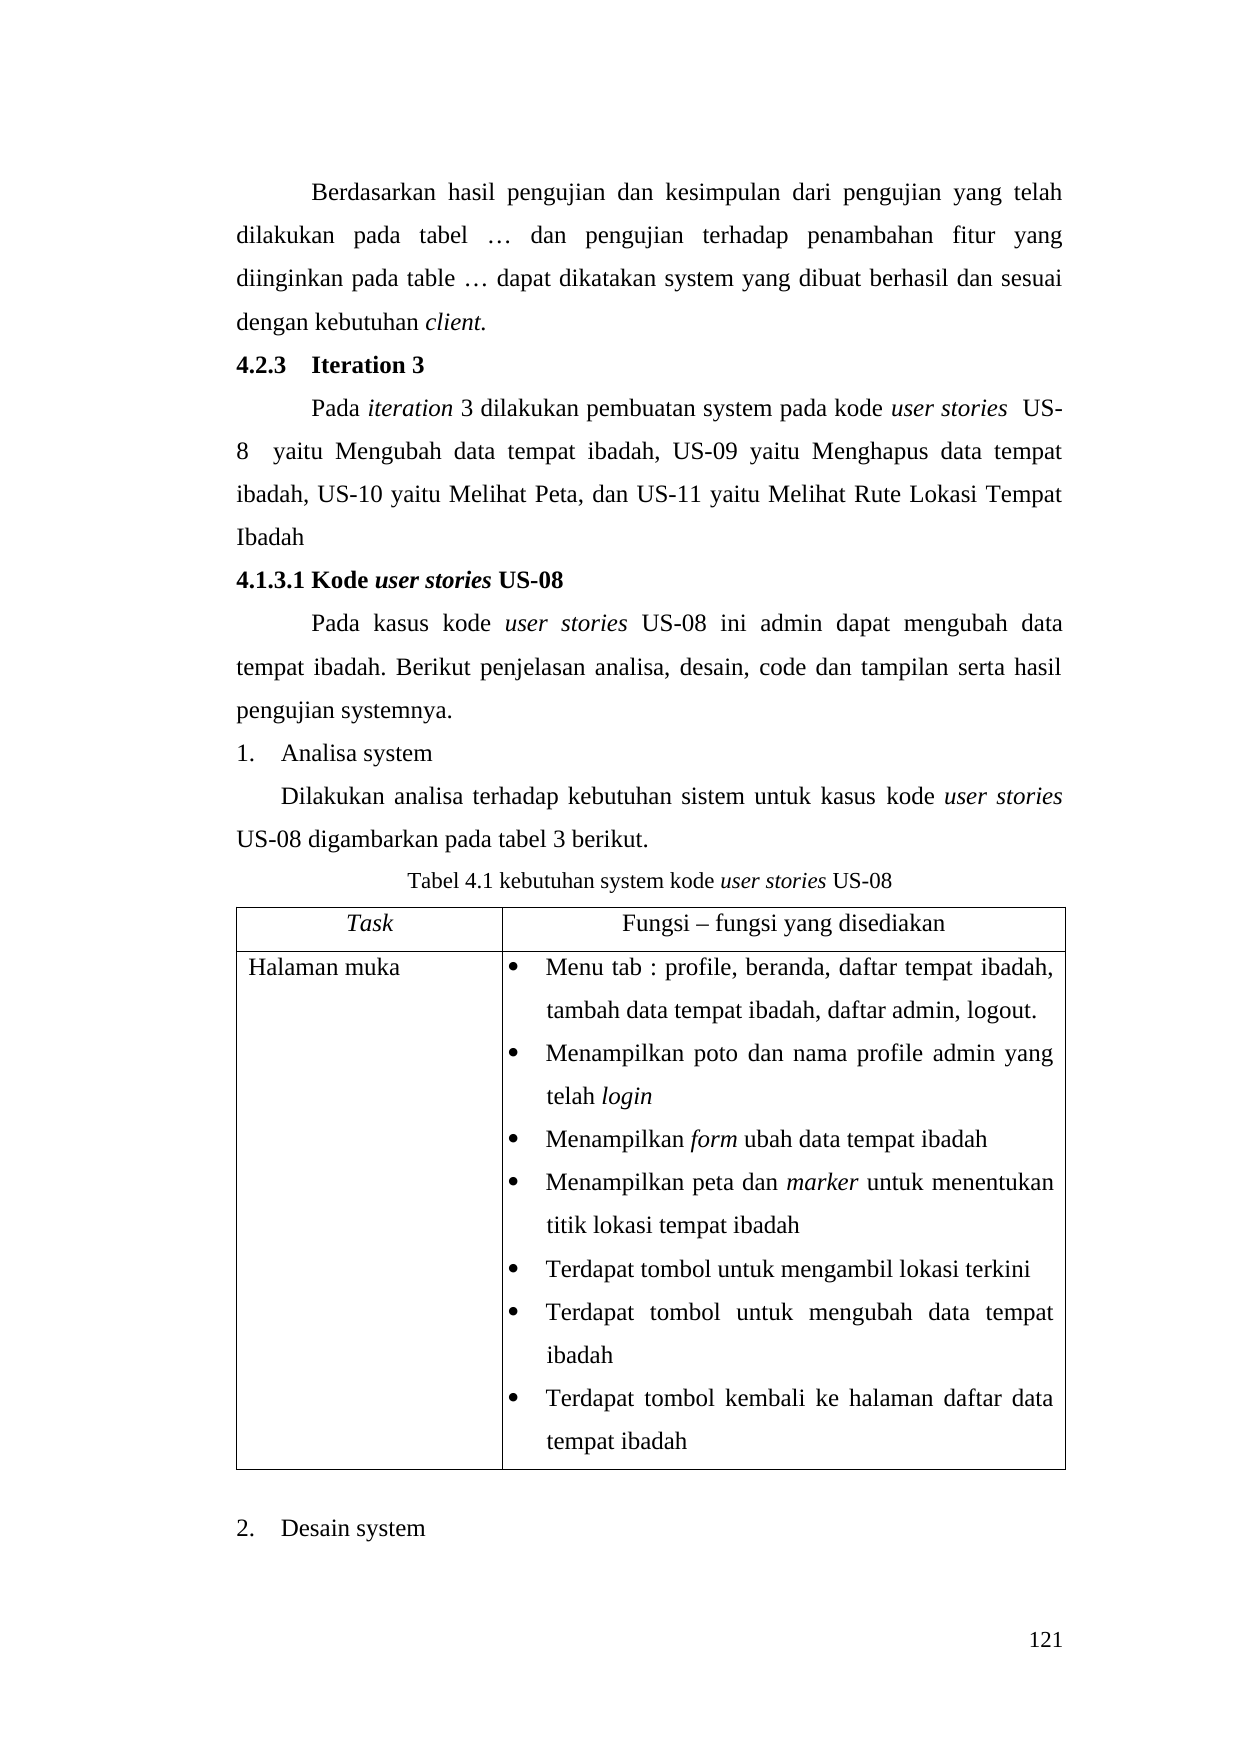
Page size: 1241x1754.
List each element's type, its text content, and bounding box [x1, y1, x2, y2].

list Analisa system [236, 738, 1063, 767]
text Berdasarkan hasil pengujian dan kesimpulan dari pengujian yang telah dilakukan pada tabel … dan pengujian terhadap penambahan fitur yang diinginkan pada table … dapat dikatakan system yang dibuat berhasil dan sesuai dengan kebutuhan client. [236, 177, 1063, 335]
text Tabel 4.1 kebutuhan system kode user stories US-08 [236, 867, 1063, 893]
table_cell Halaman muka [237, 952, 502, 1469]
list Pada iteration 3 dilakukan pembuatan system pada kode user stories US-8 yaitu Mengubah data tempat ibadah, US-09 yaitu Menghapus data tempat ibadah, US-10 yaitu Melihat Peta, dan US-11 yaitu Melihat Rute Lokasi Tempat Ibadah [236, 393, 1063, 551]
table_cell Menu tab : profile, beranda, daftar tempat ibadah, tambah data tempat ibadah, daftar admin, logout. Menampilkan poto dan nama profile admin yang telah login Menampilkan form ubah data tempat ibadah Menampilkan peta dan marker untuk menentukan titik lokasi tempat ibadah Terdapat tombol untuk mengambil lokasi terkini Terdapat tombol untuk mengubah data tempat ibadah Terdapat tombol kembali ke halaman daftar data tempat ibadah [503, 952, 1065, 1469]
text Dilakukan analisa terhadap kebutuhan sistem untuk kasus kode user stories US-08 digambarkan pada tabel 3 berikut. [236, 781, 1063, 853]
list Iteration 3 [236, 350, 1063, 378]
table_header Task [237, 908, 502, 951]
list Desain system [236, 1513, 1063, 1542]
table_header Fungsi – fungsi yang disediakan [503, 908, 1065, 951]
list Kode user stories US-08 [236, 565, 1063, 594]
text Pada kasus kode user stories US-08 ini admin dapat mengubah data tempat ibadah. Berikut penjelasan analisa, desain, code dan tampilan serta hasil pengujian systemnya. [236, 608, 1063, 723]
